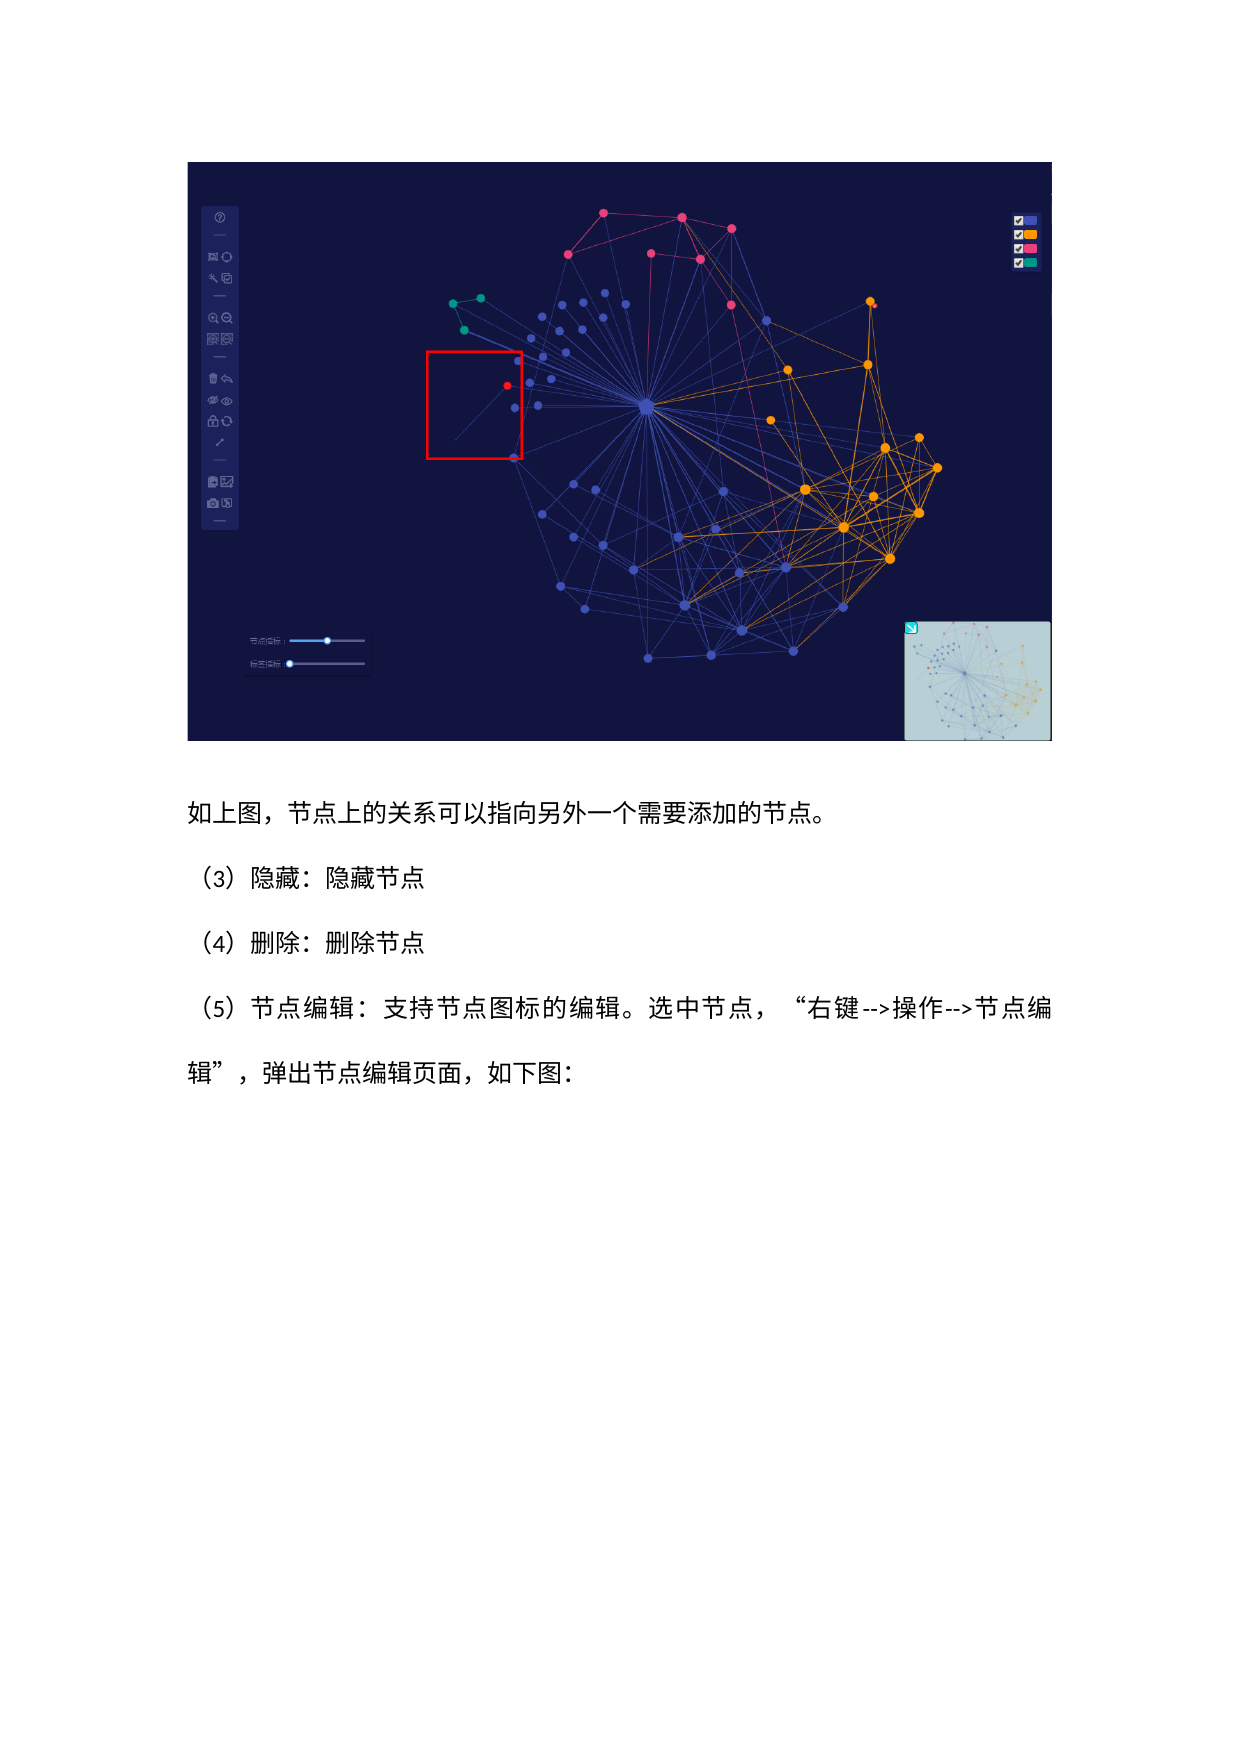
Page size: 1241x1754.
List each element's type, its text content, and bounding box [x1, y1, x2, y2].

list 节点编辑：支持节点图标的编辑。选中节点，“右键-->操作-->节点编辑”，弹出节点编辑页面，如下图： [187, 974, 1053, 1104]
list 删除：删除节点 [187, 909, 1053, 974]
text 如上图，节点上的关系可以指向另外一个需要添加的节点。 [187, 779, 1053, 844]
list 隐藏：隐藏节点 [187, 844, 1053, 909]
picture [187, 162, 1052, 741]
